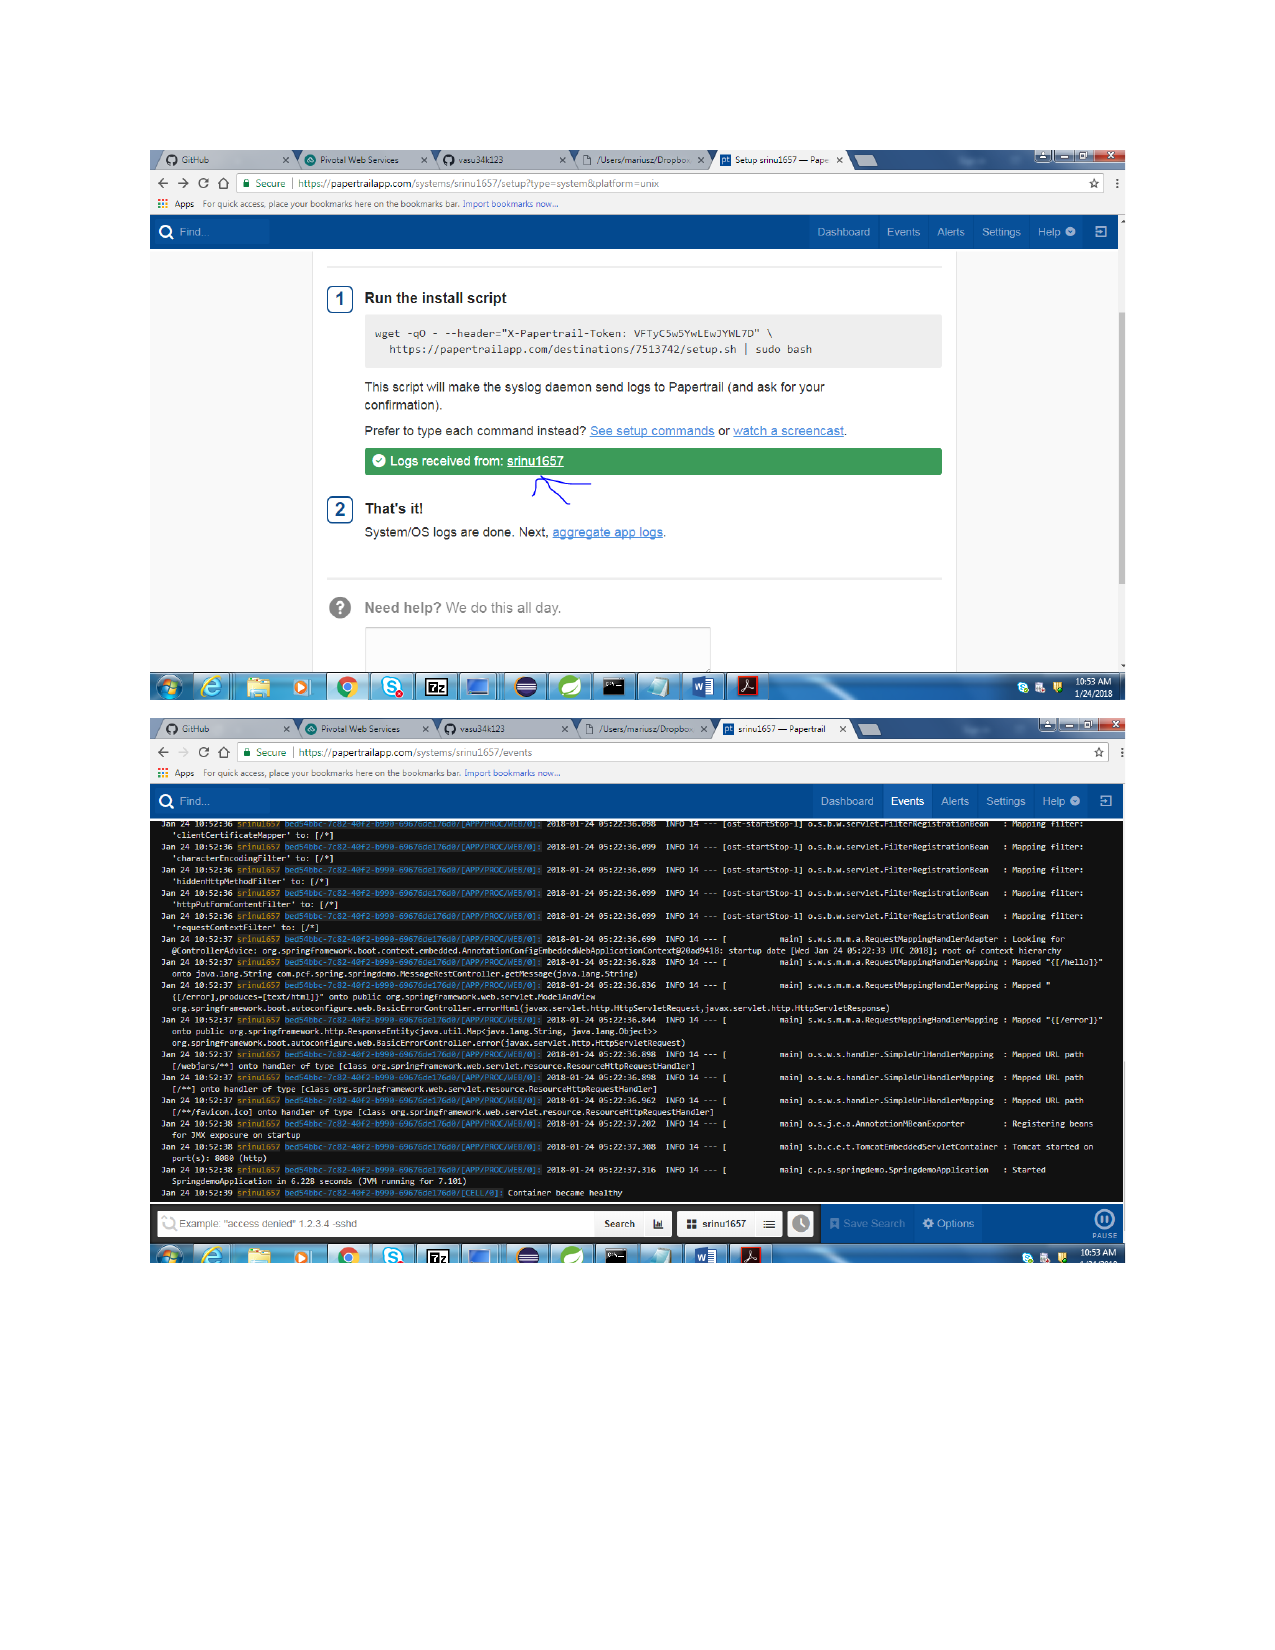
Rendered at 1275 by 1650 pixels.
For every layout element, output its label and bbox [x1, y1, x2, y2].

picture [150, 150, 1125, 700]
picture [385, 1249, 396, 1263]
picture [150, 718, 1125, 1263]
